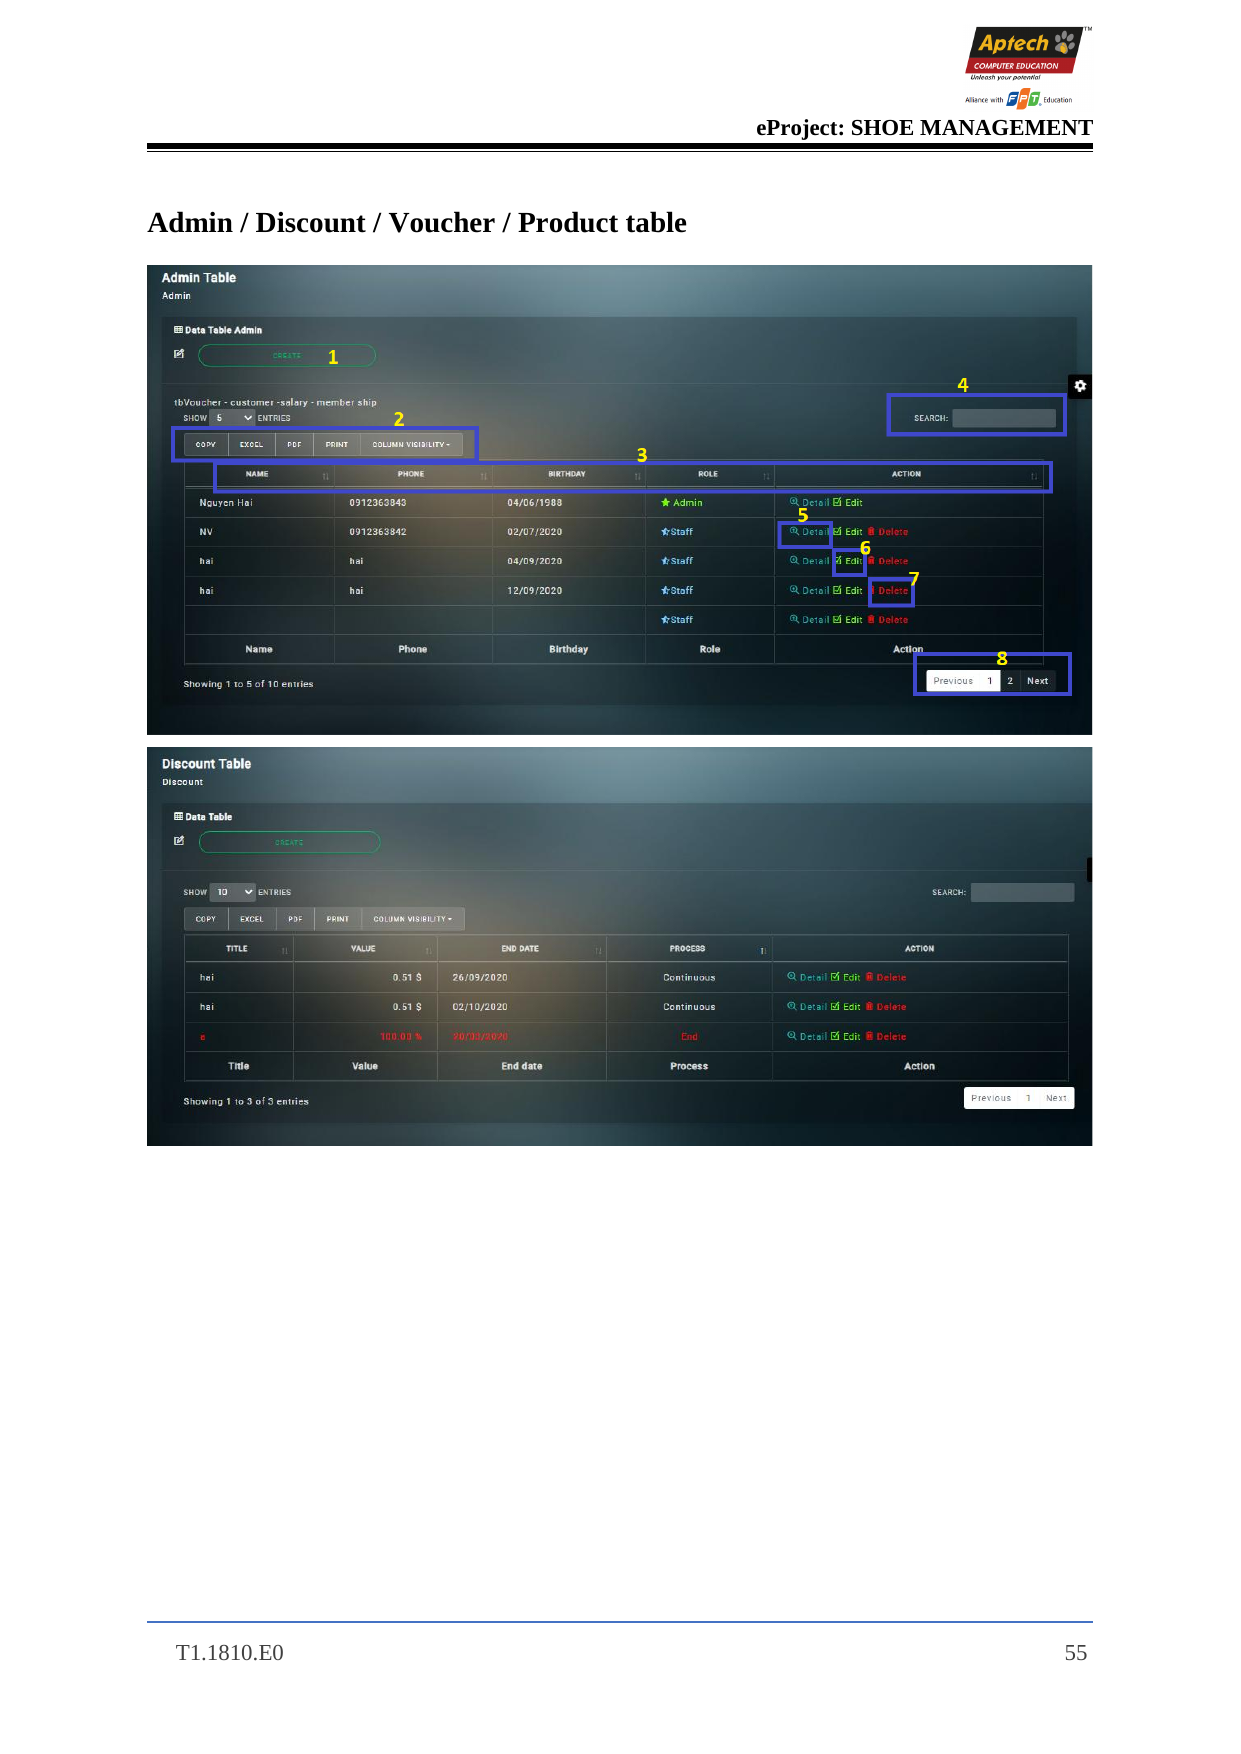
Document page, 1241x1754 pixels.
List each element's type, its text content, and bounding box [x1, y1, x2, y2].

picture [147, 747, 1093, 1146]
subtitle Admin / Discount / Voucher / Product table [147, 205, 1093, 238]
picture [963, 24, 1094, 112]
picture [147, 265, 1093, 735]
